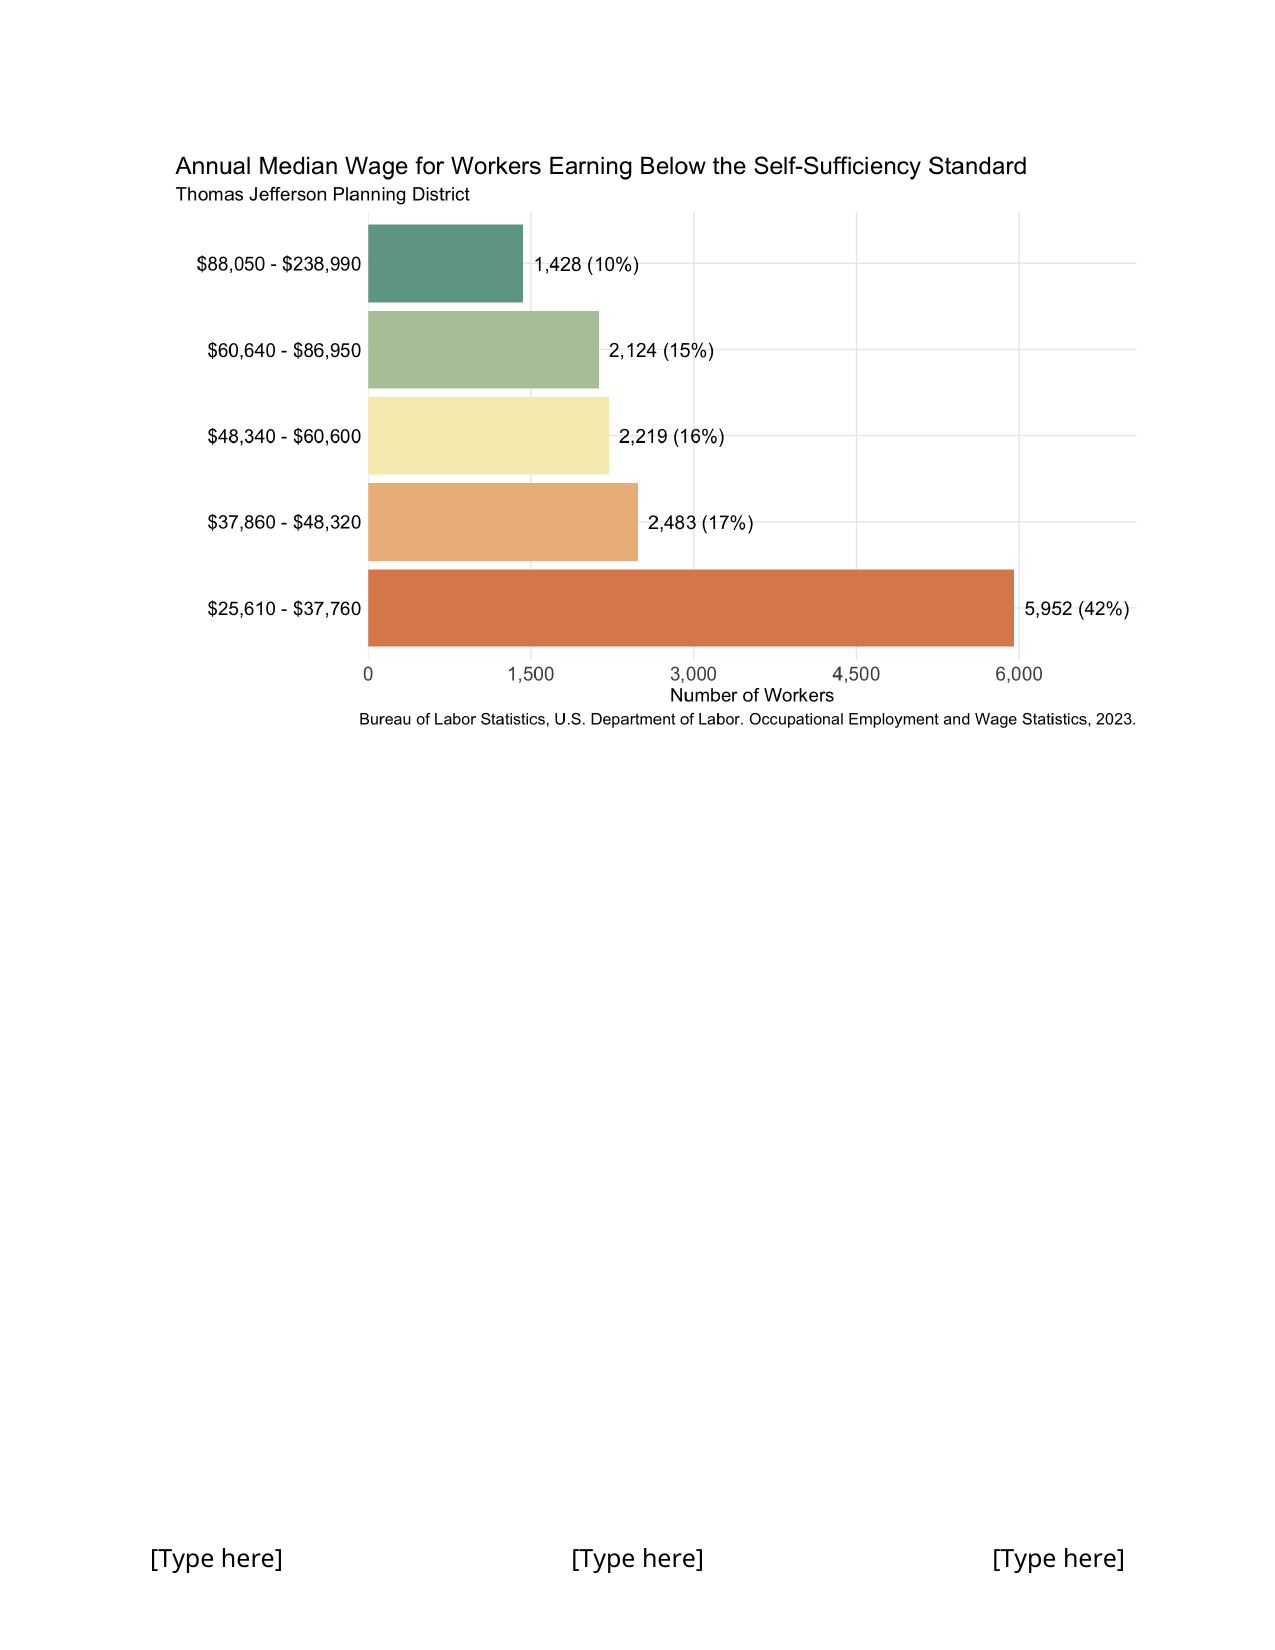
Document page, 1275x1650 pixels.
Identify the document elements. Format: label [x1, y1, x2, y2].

picture [168, 150, 1144, 735]
